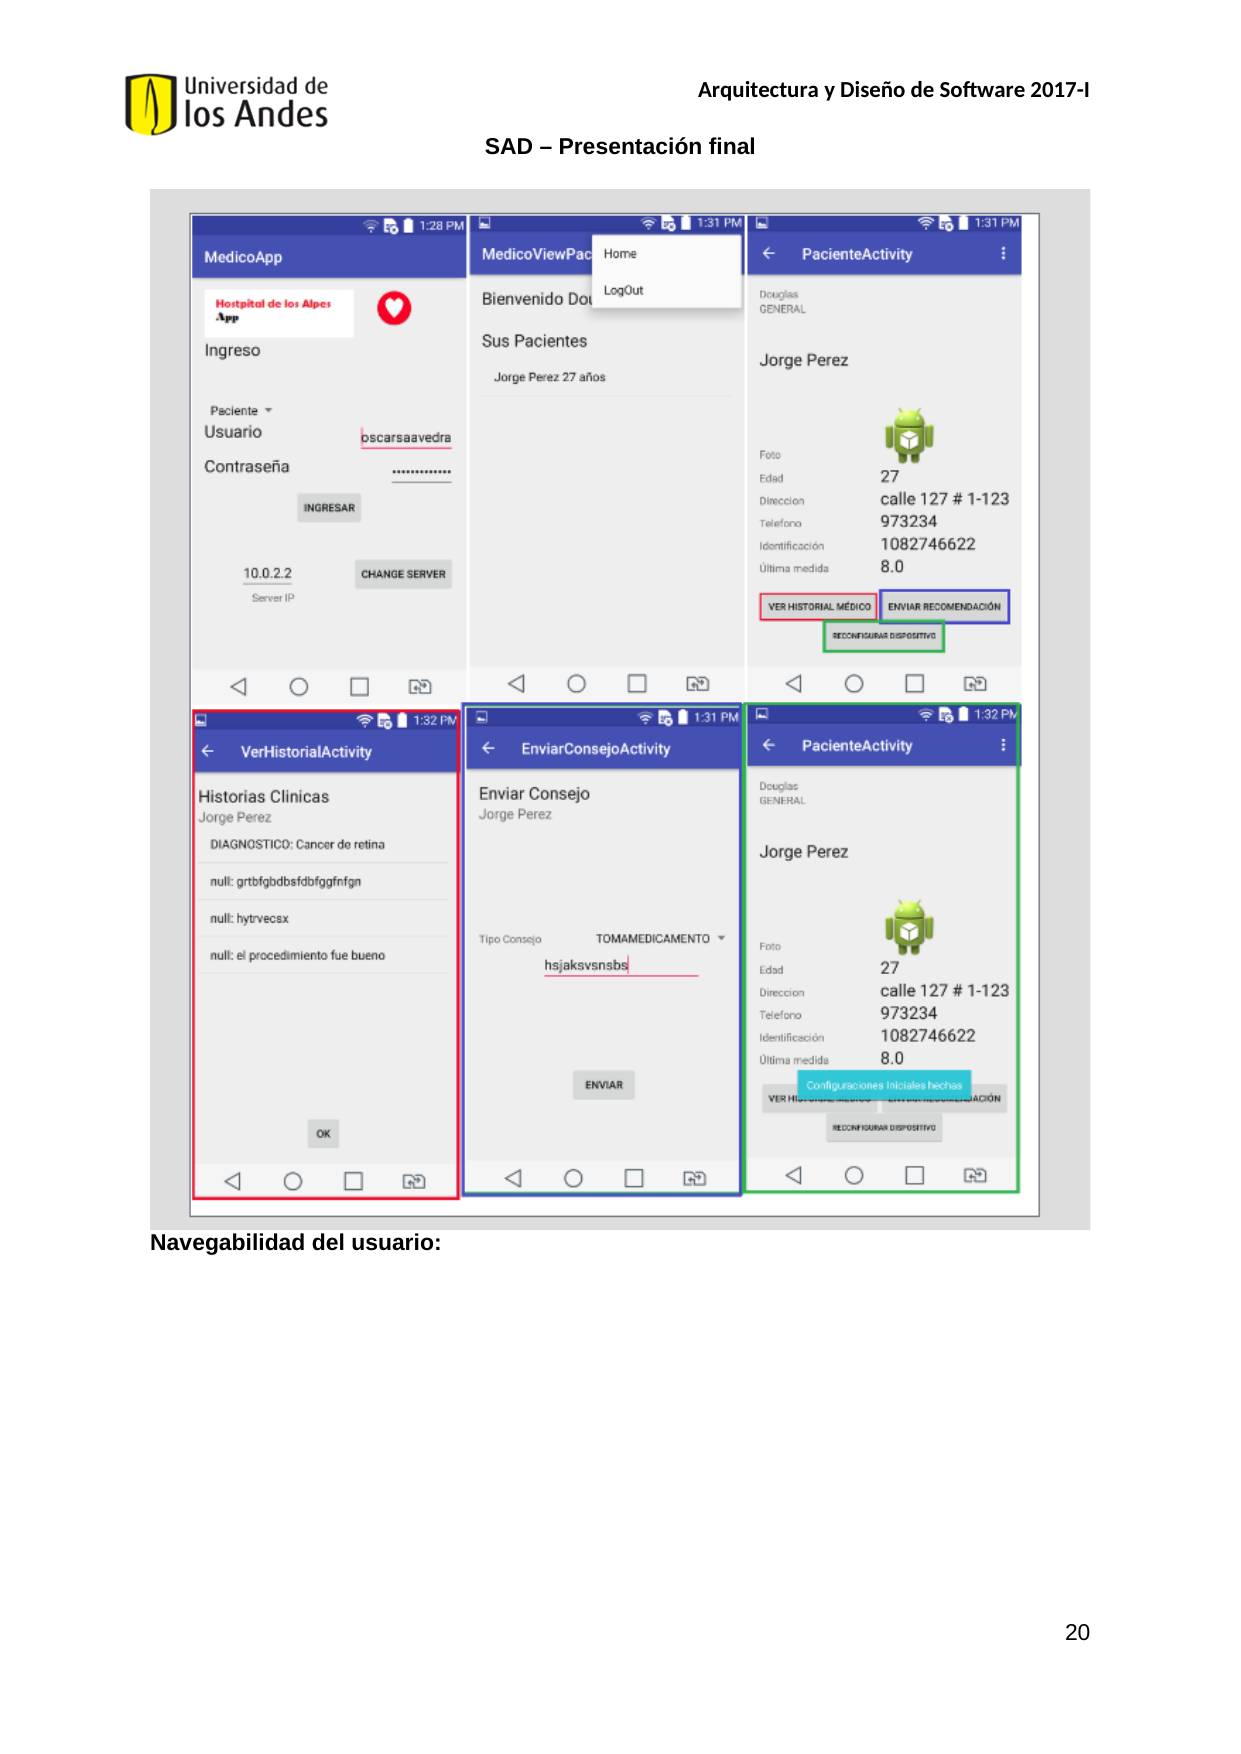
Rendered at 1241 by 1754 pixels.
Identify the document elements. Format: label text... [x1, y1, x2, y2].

picture [109, 61, 342, 148]
picture [150, 189, 1091, 1230]
text Navegabilidad del usuario: [150, 1230, 1090, 1256]
